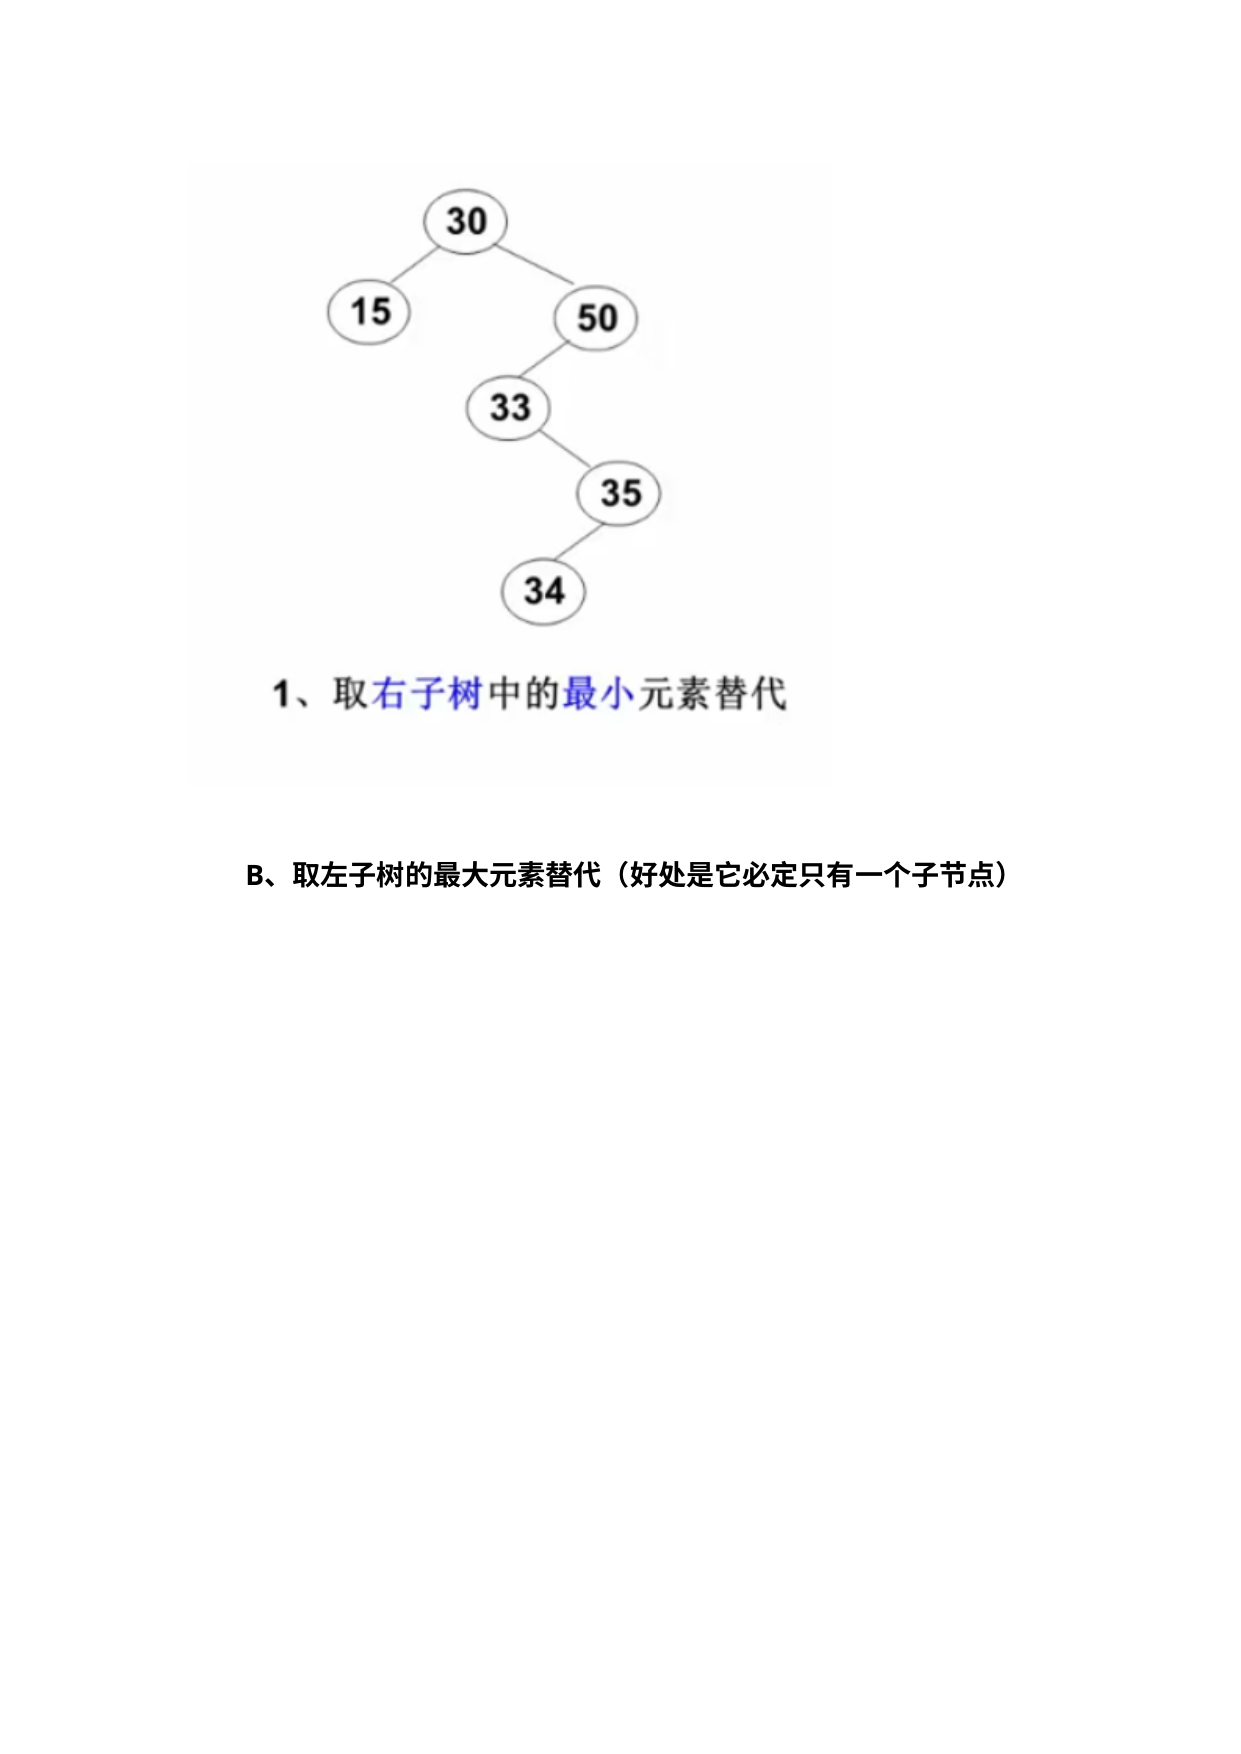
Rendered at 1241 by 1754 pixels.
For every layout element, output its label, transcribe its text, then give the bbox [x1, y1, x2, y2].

subtitle B、取左子树的最大元素替代（好处是它必定只有一个子节点） [187, 841, 1053, 906]
picture [187, 162, 832, 787]
